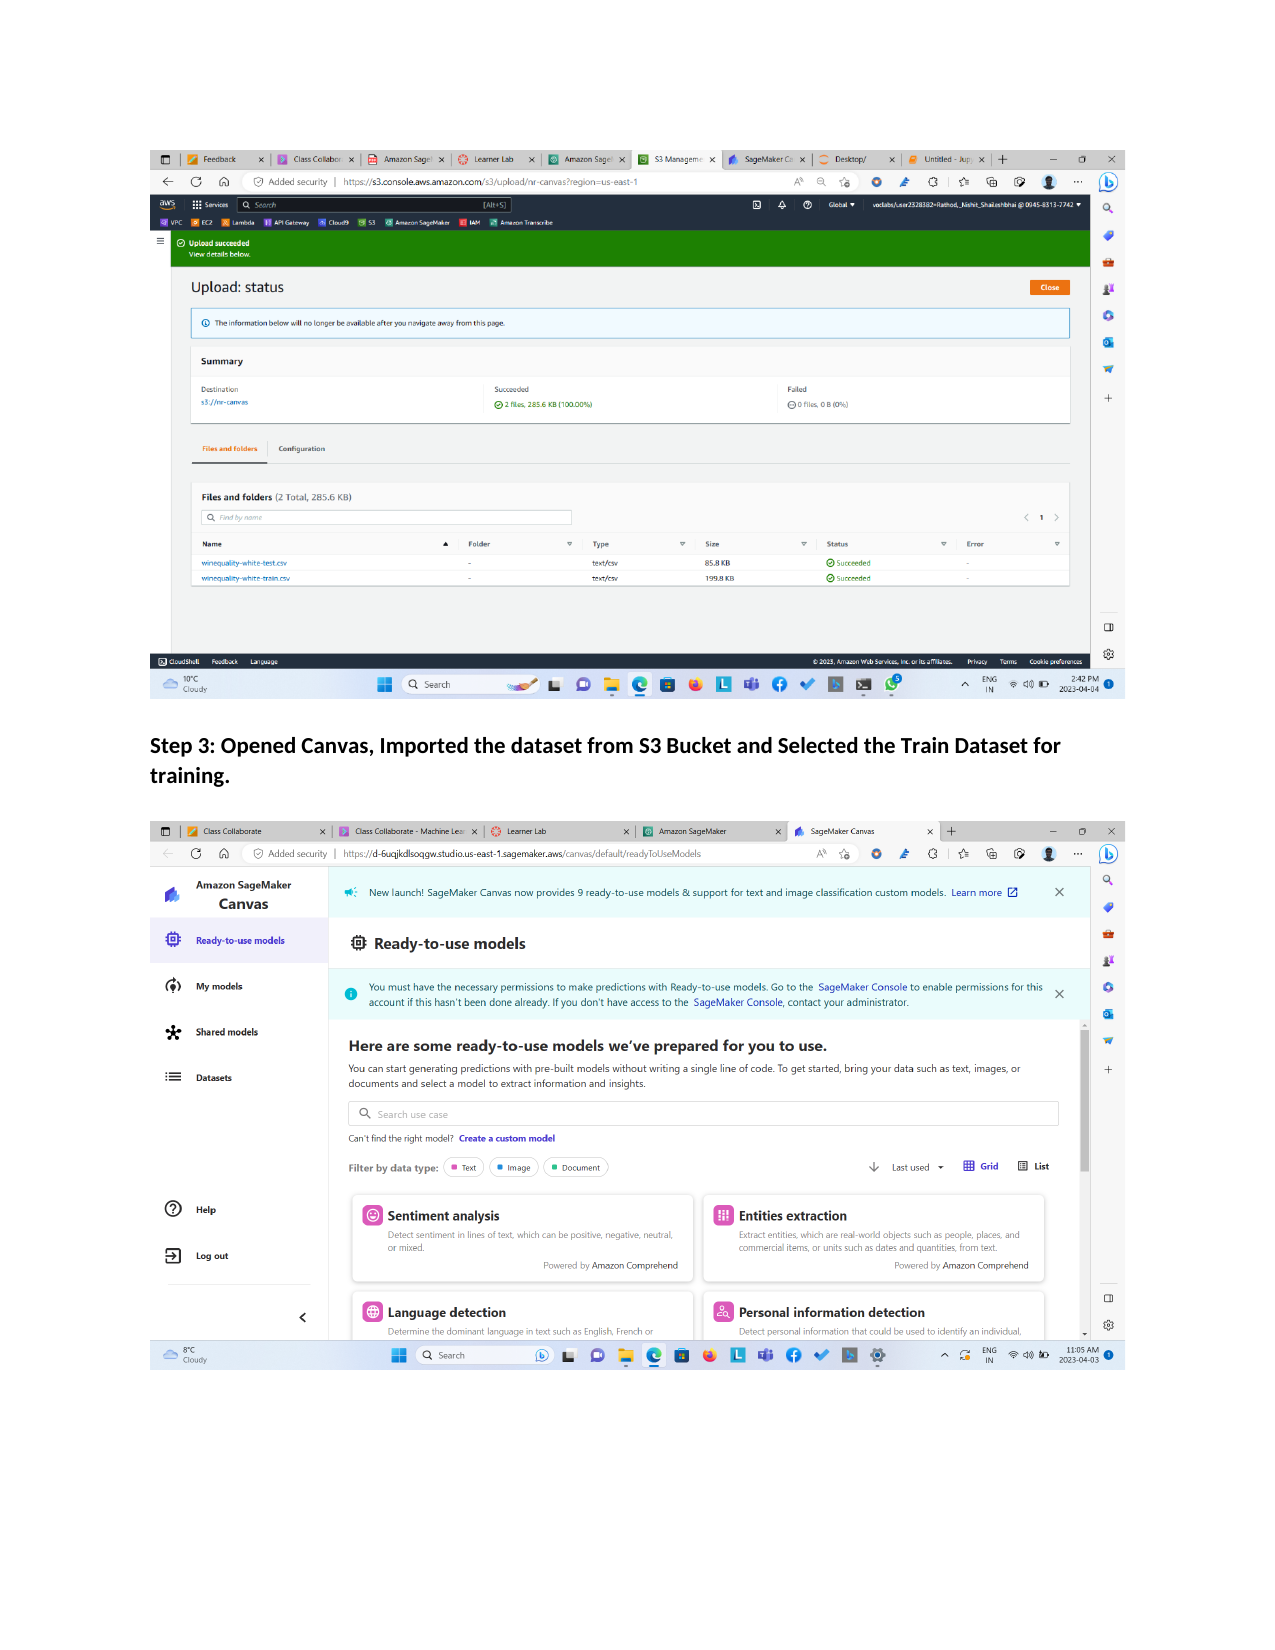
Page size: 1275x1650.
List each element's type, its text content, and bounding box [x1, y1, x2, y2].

text Step 3: Opened Canvas, Imported the dataset from S3 Bucket and Selected the Train Dataset for training. [150, 699, 1125, 821]
picture [150, 150, 1125, 699]
picture [150, 821, 1125, 1370]
